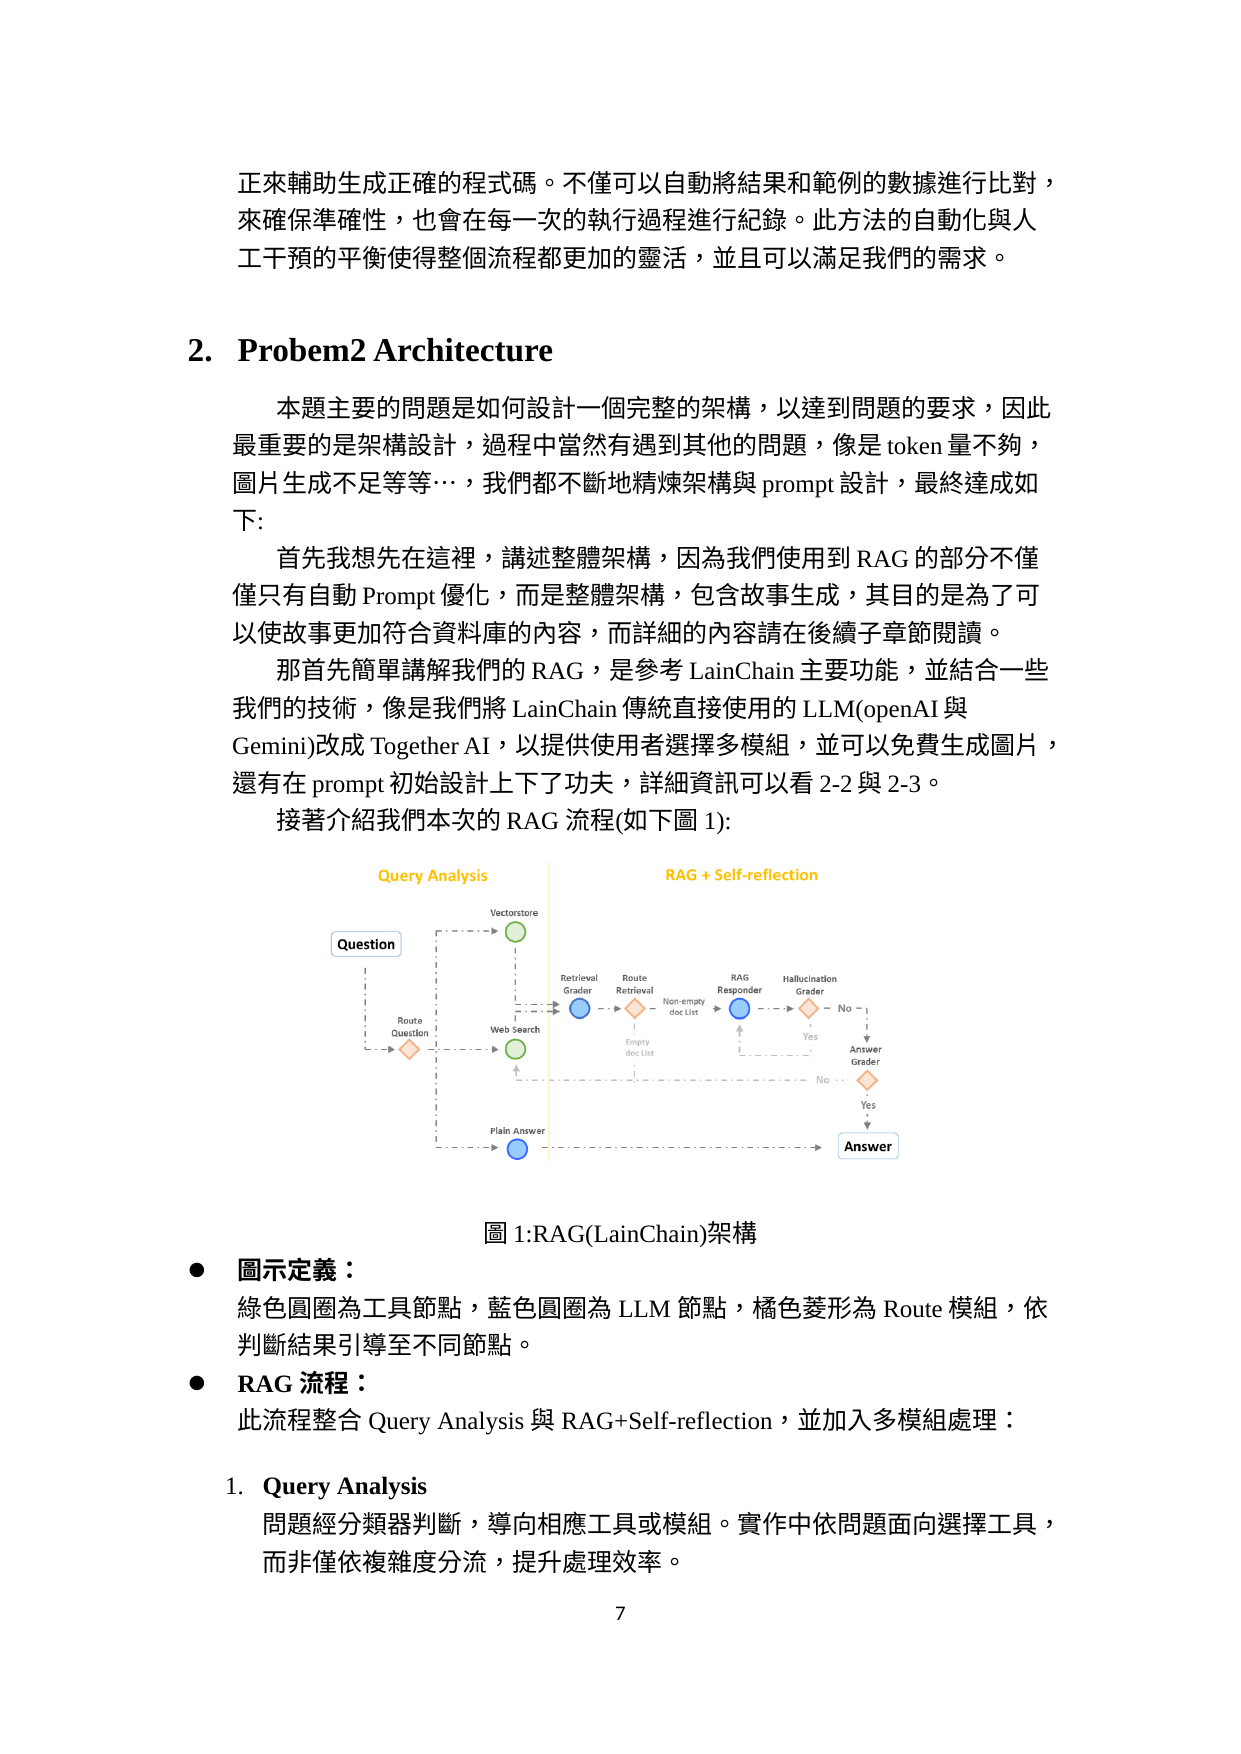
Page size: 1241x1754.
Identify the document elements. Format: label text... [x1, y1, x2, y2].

text 接著介紹我們本次的RAG 流程(如下圖1): [232, 800, 1053, 837]
text 首先我想先在這裡，講述整體架構，因為我們使用到RAG的部分不僅僅只有自動Prompt優化，而是整體架構，包含故事生成，其目的是為了可以使故事更加符合資料庫的內容，而詳細的內容請在後續子章節閱讀。 [232, 537, 1053, 650]
list Query Analysis 問題經分類器判斷，導向相應工具或模組。實作中依問題面向選擇工具，而非僅依複雜度分流，提升處理效率。 [225, 1467, 1053, 1579]
list RAG 流程： 此流程整合 Query Analysis 與 RAG+Self-reflection，並加入多模組處理： [187, 1362, 1053, 1437]
text 本題主要的問題是如何設計一個完整的架構，以達到問題的要求，因此最重要的是架構設計，過程中當然有遇到其他的問題，像是token量不夠，圖片生成不足等等…，我們都不斷地精煉架構與prompt設計，最終達成如下: [232, 387, 1053, 537]
picture [314, 837, 926, 1182]
text 那首先簡單講解我們的RAG，是參考LainChain主要功能，並結合一些我們的技術，像是我們將LainChain傳統直接使用的LLM(openAI與Gemini)改成Together AI，以提供使用者選擇多模組，並可以免費生成圖片，還有在prompt初始設計上下了功夫，詳細資訊可以看2-2與2-3。 [232, 650, 1053, 800]
list 圖示定義： 綠色圓圈為工具節點，藍色圓圈為 LLM 節點，橘色菱形為 Route 模組，依判斷結果引導至不同節點。 [187, 1250, 1053, 1362]
text 圖1:RAG(LainChain)架構 [187, 1212, 1053, 1250]
list Probem2 Architecture [187, 312, 1053, 387]
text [237, 162, 1053, 275]
